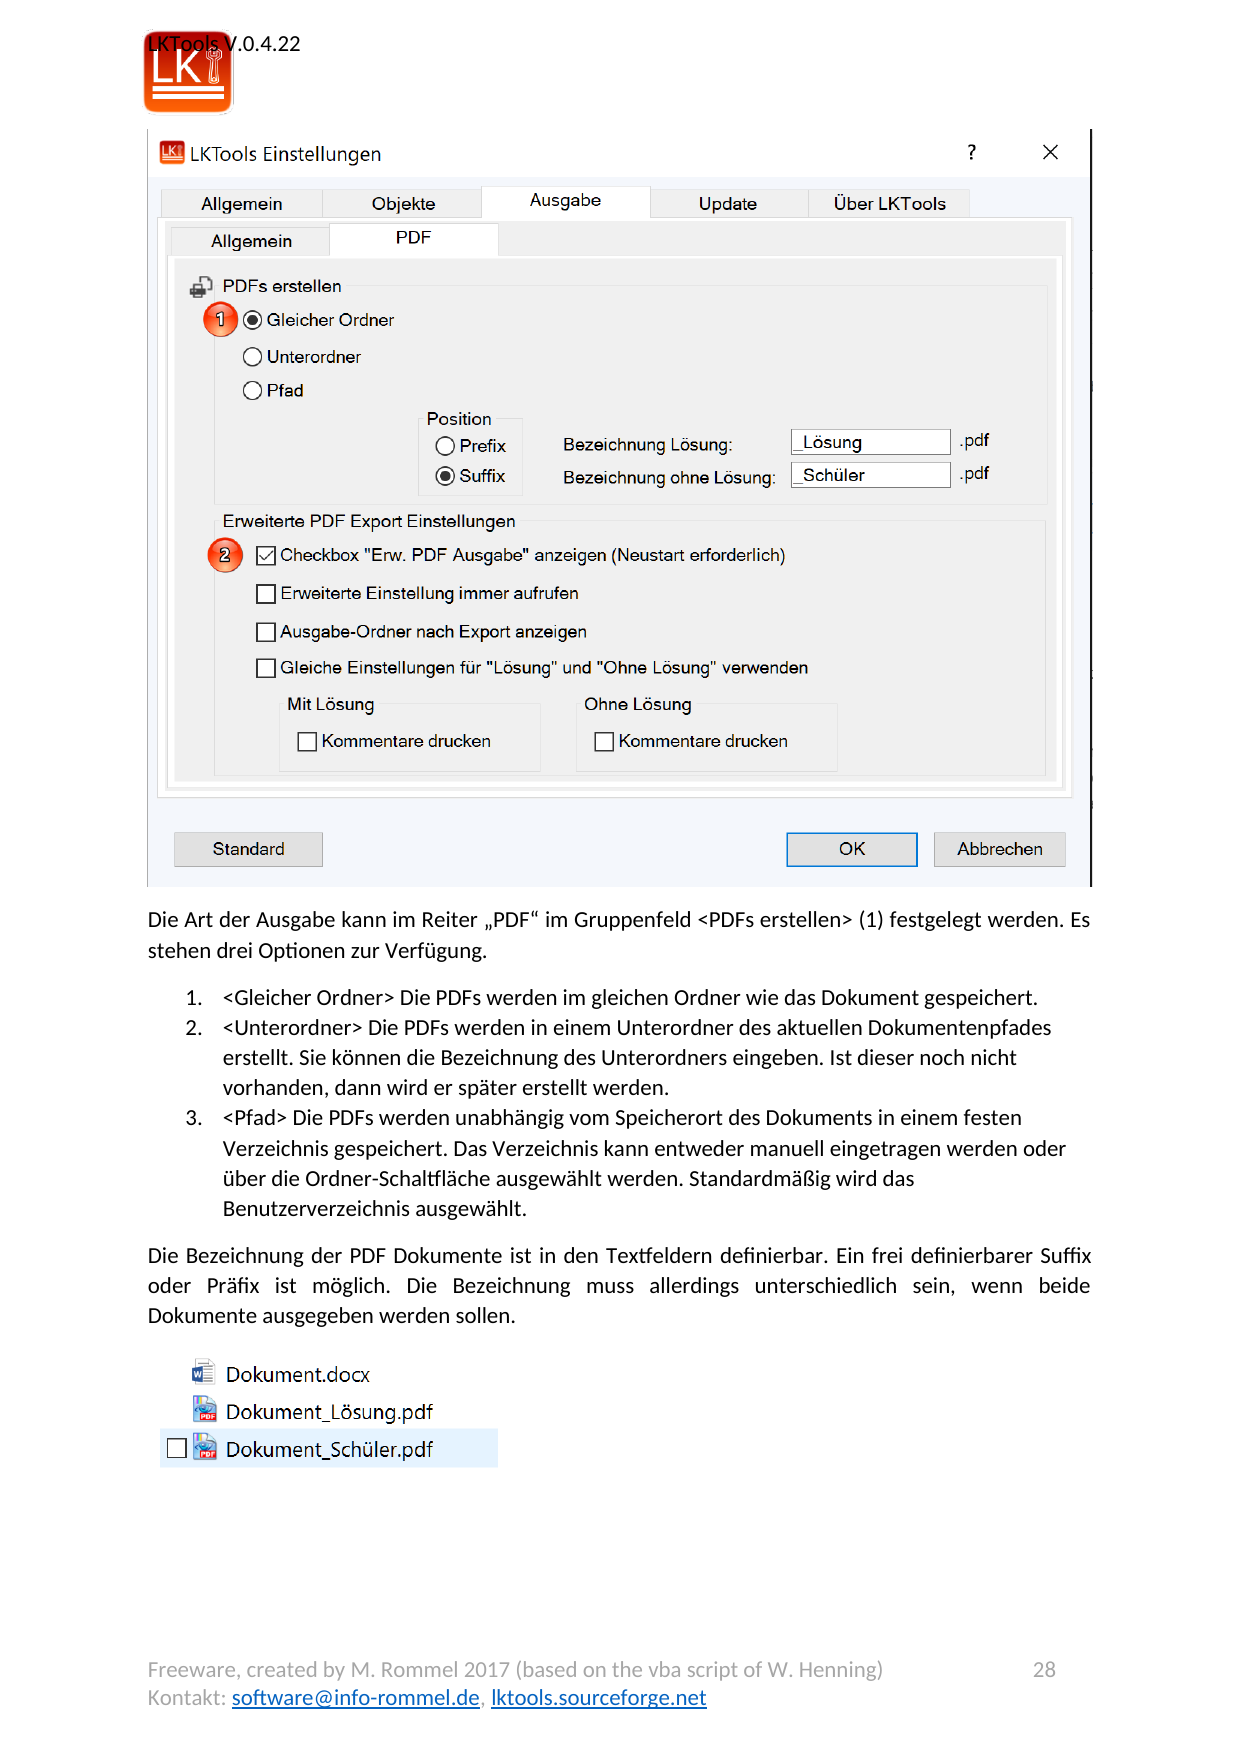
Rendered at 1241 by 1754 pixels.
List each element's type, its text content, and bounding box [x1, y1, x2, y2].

list <Unterordner> Die PDFs werden in einem Unterordner des aktuellen Dokumentenpfades erstellt. Sie können die Bezeichnung des Unterordners eingeben. Ist dieser noch nicht vorhanden, dann wird er später erstellt werden. [185, 1013, 1093, 1101]
text Die Art der Ausgabe kann im Reiter „PDF“ im Gruppenfeld <PDFs erstellen> (1) festgelegt werden. Es stehen drei Optionen zur Verfügung. [148, 906, 1093, 964]
list <Gleicher Ordner> Die PDFs werden im gleichen Ordner wie das Dokument gespeichert. [185, 983, 1093, 1011]
picture [150, 1351, 498, 1475]
picture [147, 129, 1093, 887]
list <Pfad> Die PDFs werden unabhängig vom Speicherort des Dokuments in einem festen Verzeichnis gespeichert. Das Verzeichnis kann entweder manuell eingetragen werden oder über die Ordner-Schaltfläche ausgewählt werden. Standardmäßig wird das Benutzerverzeichnis ausgewählt. [185, 1103, 1093, 1222]
text Die Bezeichnung der PDF Dokumente ist in den Textfeldern definierbar. Ein frei definierbarer Suffix oder Präfix ist möglich. Die Bezeichnung muss allerdings unterschiedlich sein, wenn beide Dokumente ausgegeben werden sollen. [148, 1241, 1093, 1329]
picture [133, 24, 236, 117]
